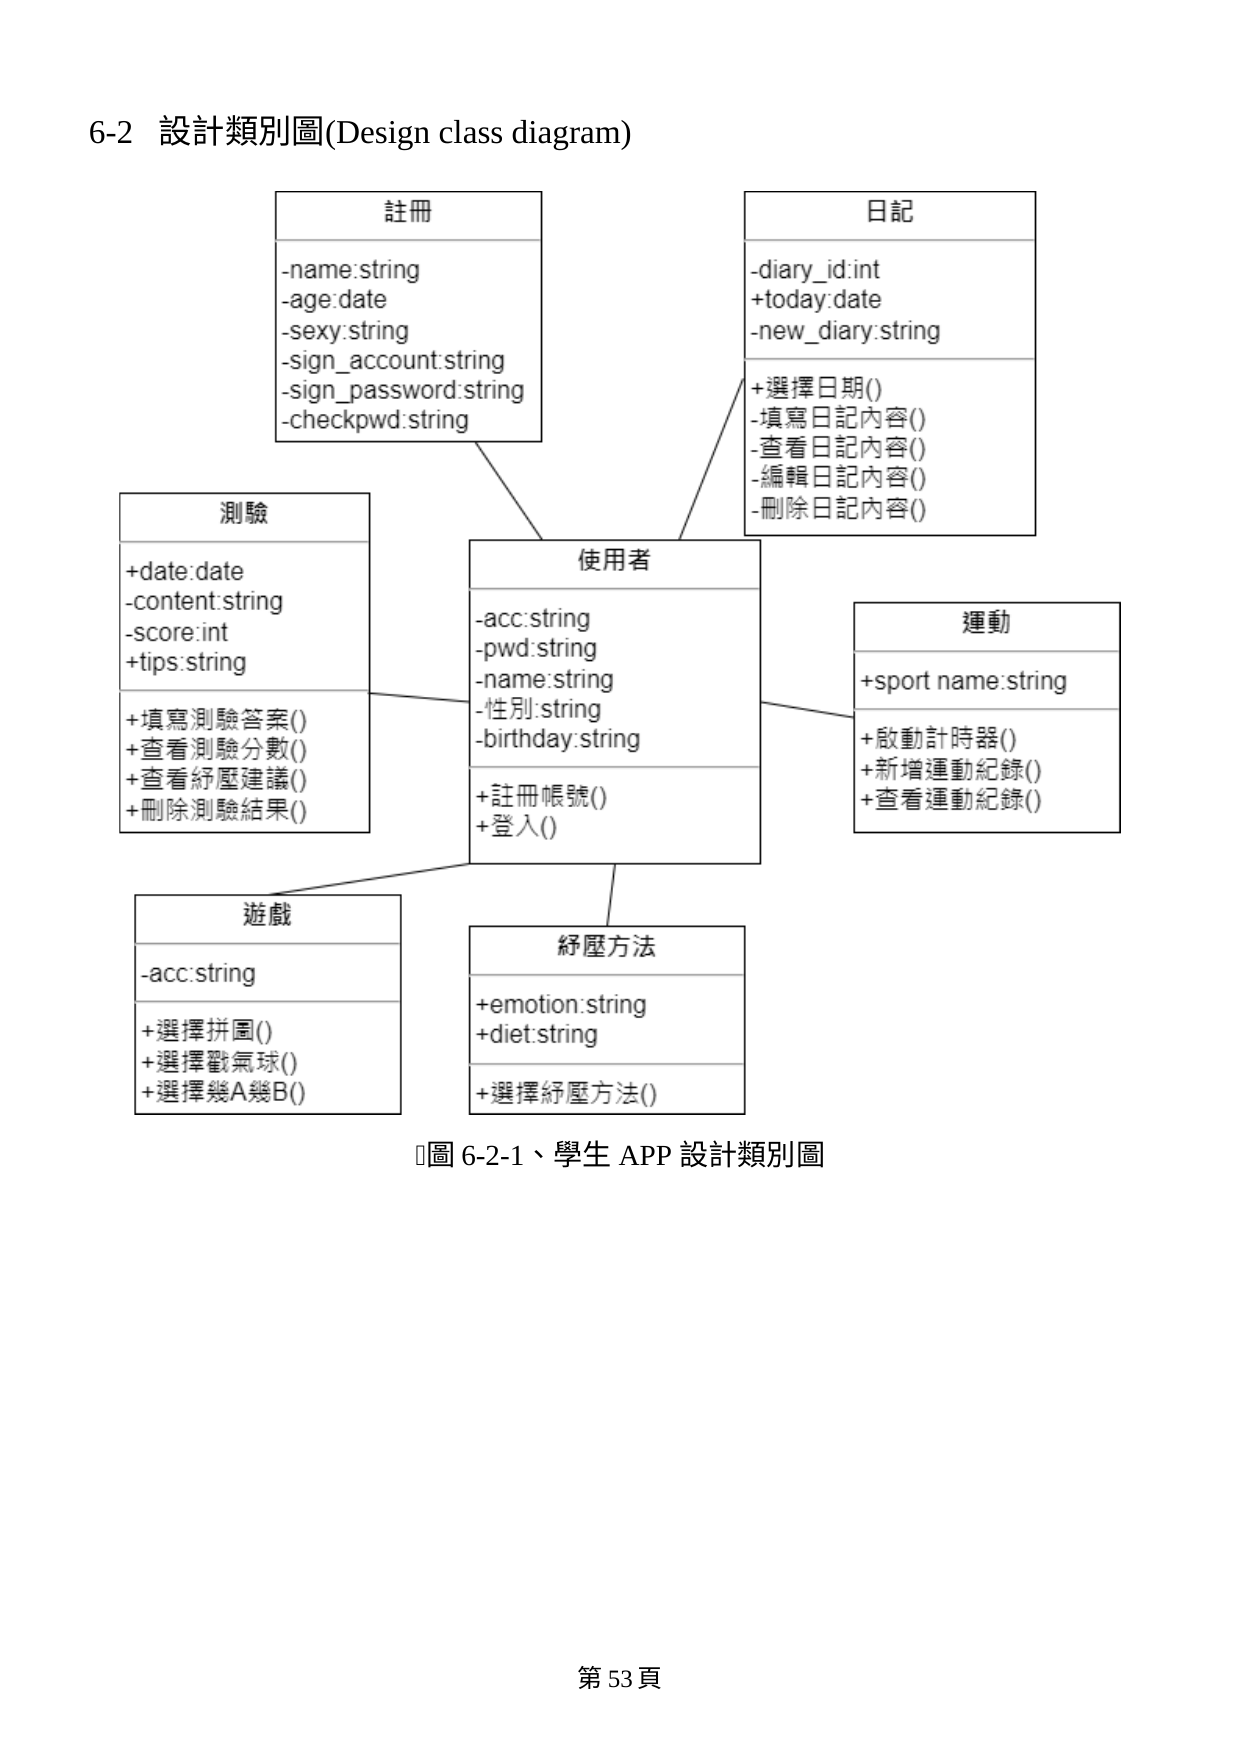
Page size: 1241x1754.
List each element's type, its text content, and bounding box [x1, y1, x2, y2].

text 圖6-2-1、學生 APP 設計類別圖 [89, 1115, 1152, 1190]
picture [119, 191, 1121, 1115]
text 6-2 設計類別圖(Design class diagram) [89, 105, 1152, 153]
